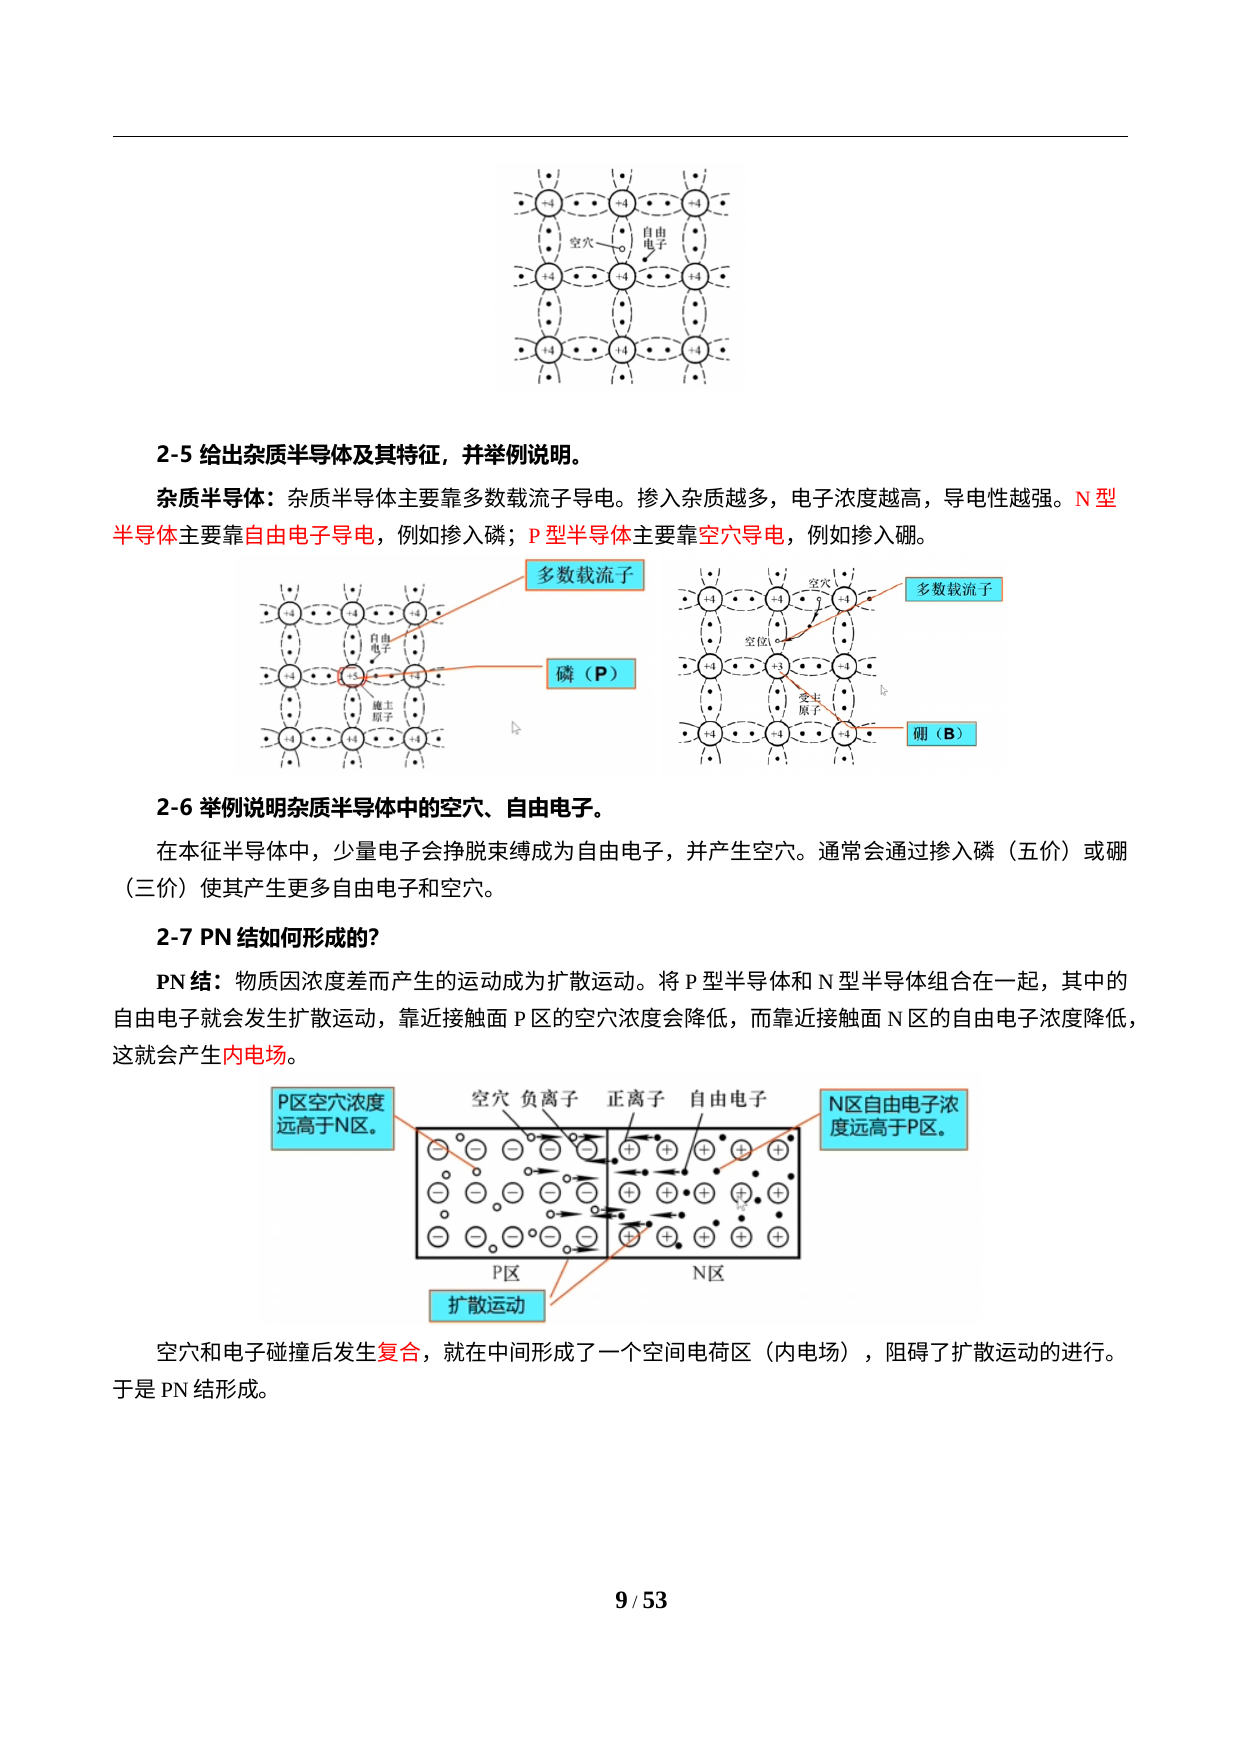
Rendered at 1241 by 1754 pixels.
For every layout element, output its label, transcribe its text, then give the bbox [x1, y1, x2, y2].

text 空穴和电子碰撞后发生复合，就在中间形成了一个空间电荷区（内电场），阻碍了扩散运动的进行。于是PN结形成。 [112, 1332, 1128, 1406]
text 杂质半导体：杂质半导体主要靠多数载流子导电。掺入杂质越多，电子浓度越高，导电性越强。N型半导体主要靠自由电子导电，例如掺入磷；P型半导体主要靠空穴导电，例如掺入硼。 [112, 478, 1128, 553]
picture [233, 555, 655, 774]
picture [258, 1072, 983, 1325]
text 在本征半导体中，少量电子会挣脱束缚成为自由电子，并产生空穴。通常会通过掺入磷（五价）或硼（三价）使其产生更多自由电子和空穴。 [112, 831, 1128, 905]
subtitle 2-6 举例说明杂质半导体中的空穴、自由电子。 [112, 788, 1128, 825]
subtitle 2-5 给出杂质半导体及其特征，并举例说明。 [112, 435, 1128, 472]
text PN结：物质因浓度差而产生的运动成为扩散运动。将P型半导体和N型半导体组合在一起，其中的自由电子就会发生扩散运动，靠近接触面P区的空穴浓度会降低，而靠近接触面N区的自由电子浓度降低，这就会产生内电场。 [112, 961, 1128, 1072]
picture [660, 554, 1007, 774]
picture [493, 163, 747, 390]
subtitle 2-7 PN结如何形成的？ [112, 918, 1128, 955]
